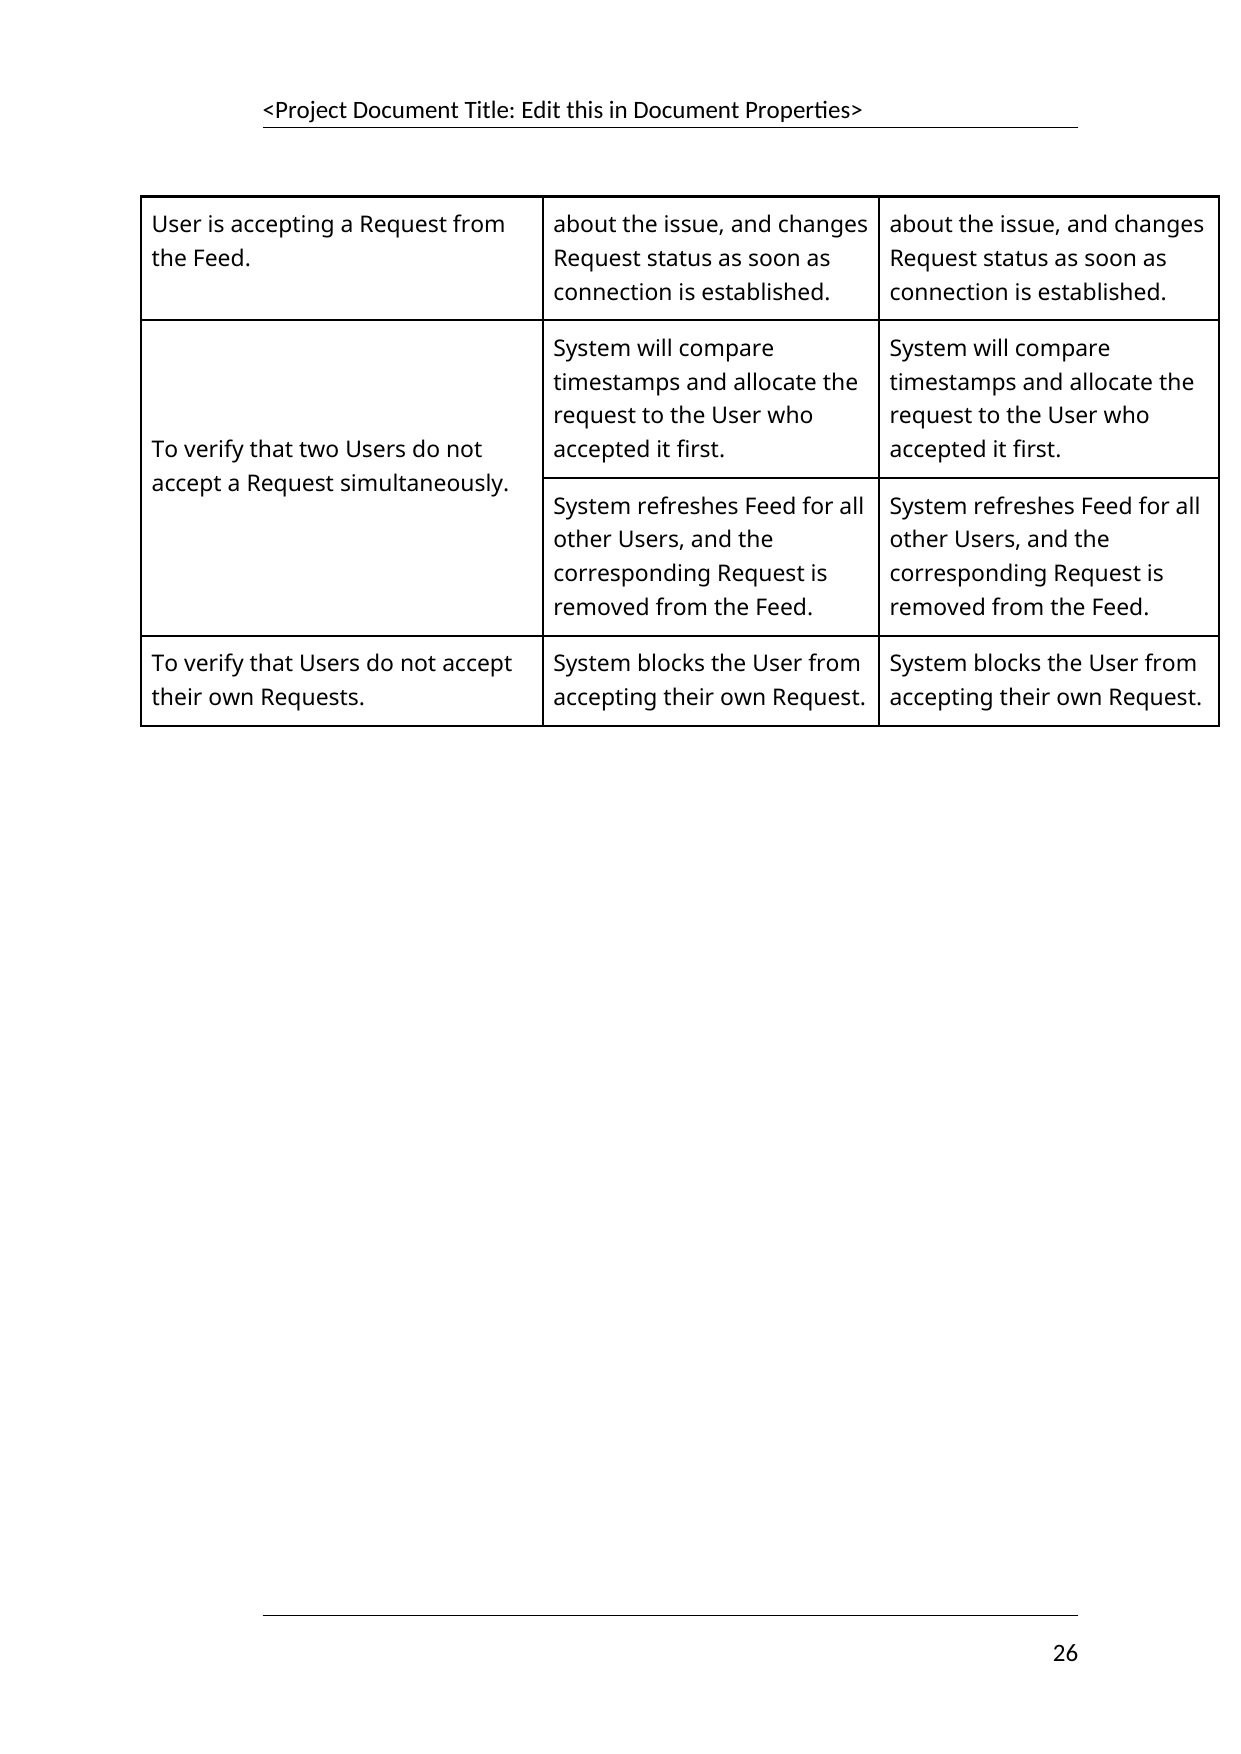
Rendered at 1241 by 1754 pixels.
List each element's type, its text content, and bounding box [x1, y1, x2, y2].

table_cell To verify that two Users do not accept a Request simultaneously. [142, 321, 542, 635]
table_cell System will compare timestamps and allocate the request to the User who accepted it first. [544, 321, 878, 477]
table_cell System refreshes Feed for all other Users, and the corresponding Request is removed from the Feed. [544, 479, 878, 635]
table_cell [142, 198, 542, 319]
table_cell System blocks the User from accepting their own Request. [544, 637, 878, 725]
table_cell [880, 198, 1218, 319]
table_cell To verify that Users do not accept their own Requests. [142, 637, 542, 725]
table_cell System will compare timestamps and allocate the request to the User who accepted it first. [880, 321, 1218, 477]
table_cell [544, 198, 878, 319]
table_cell System blocks the User from accepting their own Request. [880, 637, 1218, 725]
table_cell System refreshes Feed for all other Users, and the corresponding Request is removed from the Feed. [880, 479, 1218, 635]
